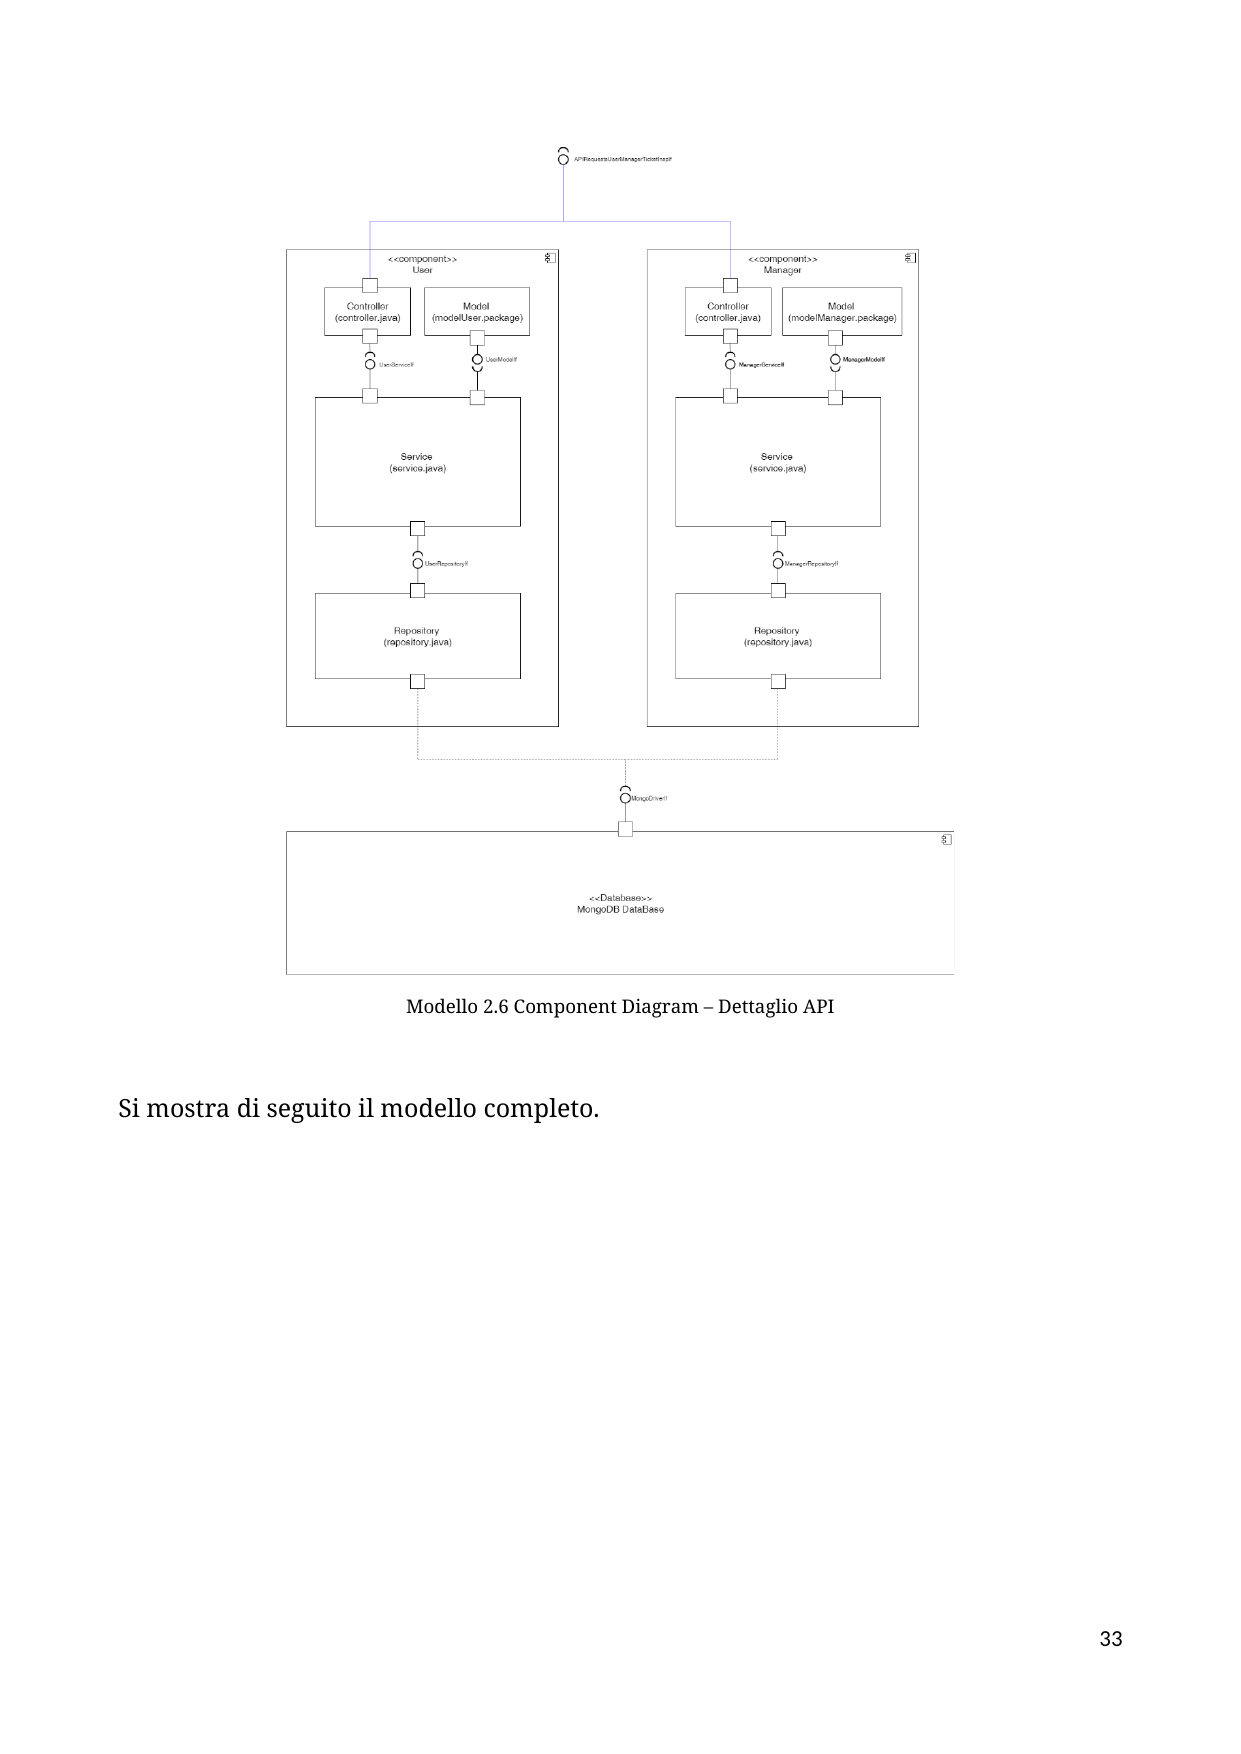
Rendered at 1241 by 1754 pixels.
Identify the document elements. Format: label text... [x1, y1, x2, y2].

text Modello 2.6 Component Diagram – Dettaglio API [118, 993, 1122, 1019]
text Si mostra di seguito il modello completo. [118, 1091, 1122, 1125]
picture [286, 147, 955, 975]
